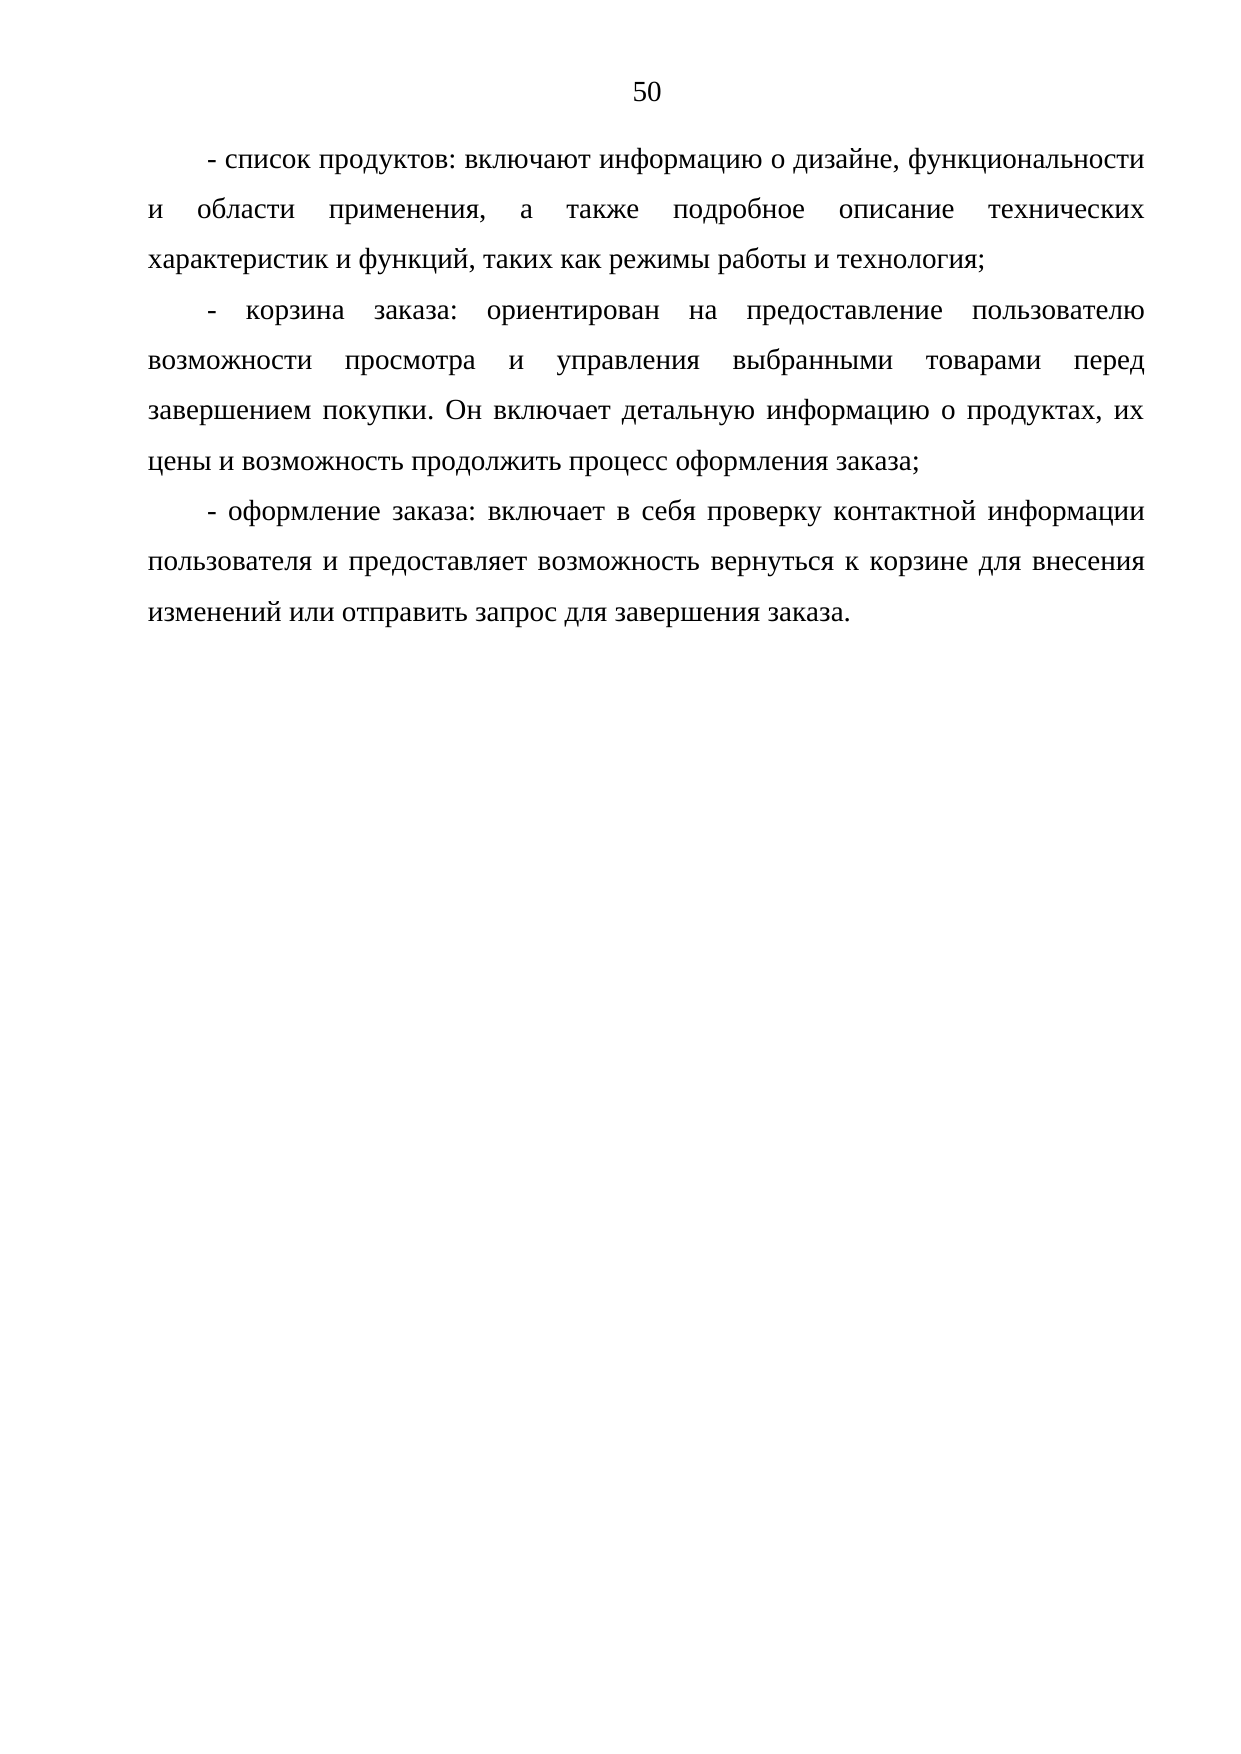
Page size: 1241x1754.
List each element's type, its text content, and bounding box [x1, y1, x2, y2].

text - оформление заказа: включает в себя проверку контактной информации пользователя и предоставляет возможность вернуться к корзине для внесения изменений или отправить запрос для завершения заказа. [148, 493, 1146, 627]
text - список продуктов: включают информацию о дизайне, функциональности и области применения, а также подробное описание технических характеристик и функций, таких как режимы работы и технология; [148, 141, 1146, 275]
text - корзина заказа: ориентирован на предоставление пользователю возможности просмотра и управления выбранными товарами перед завершением покупки. Он включает детальную информацию о продуктах, их цены и возможность продолжить процесс оформления заказа; [148, 292, 1146, 476]
